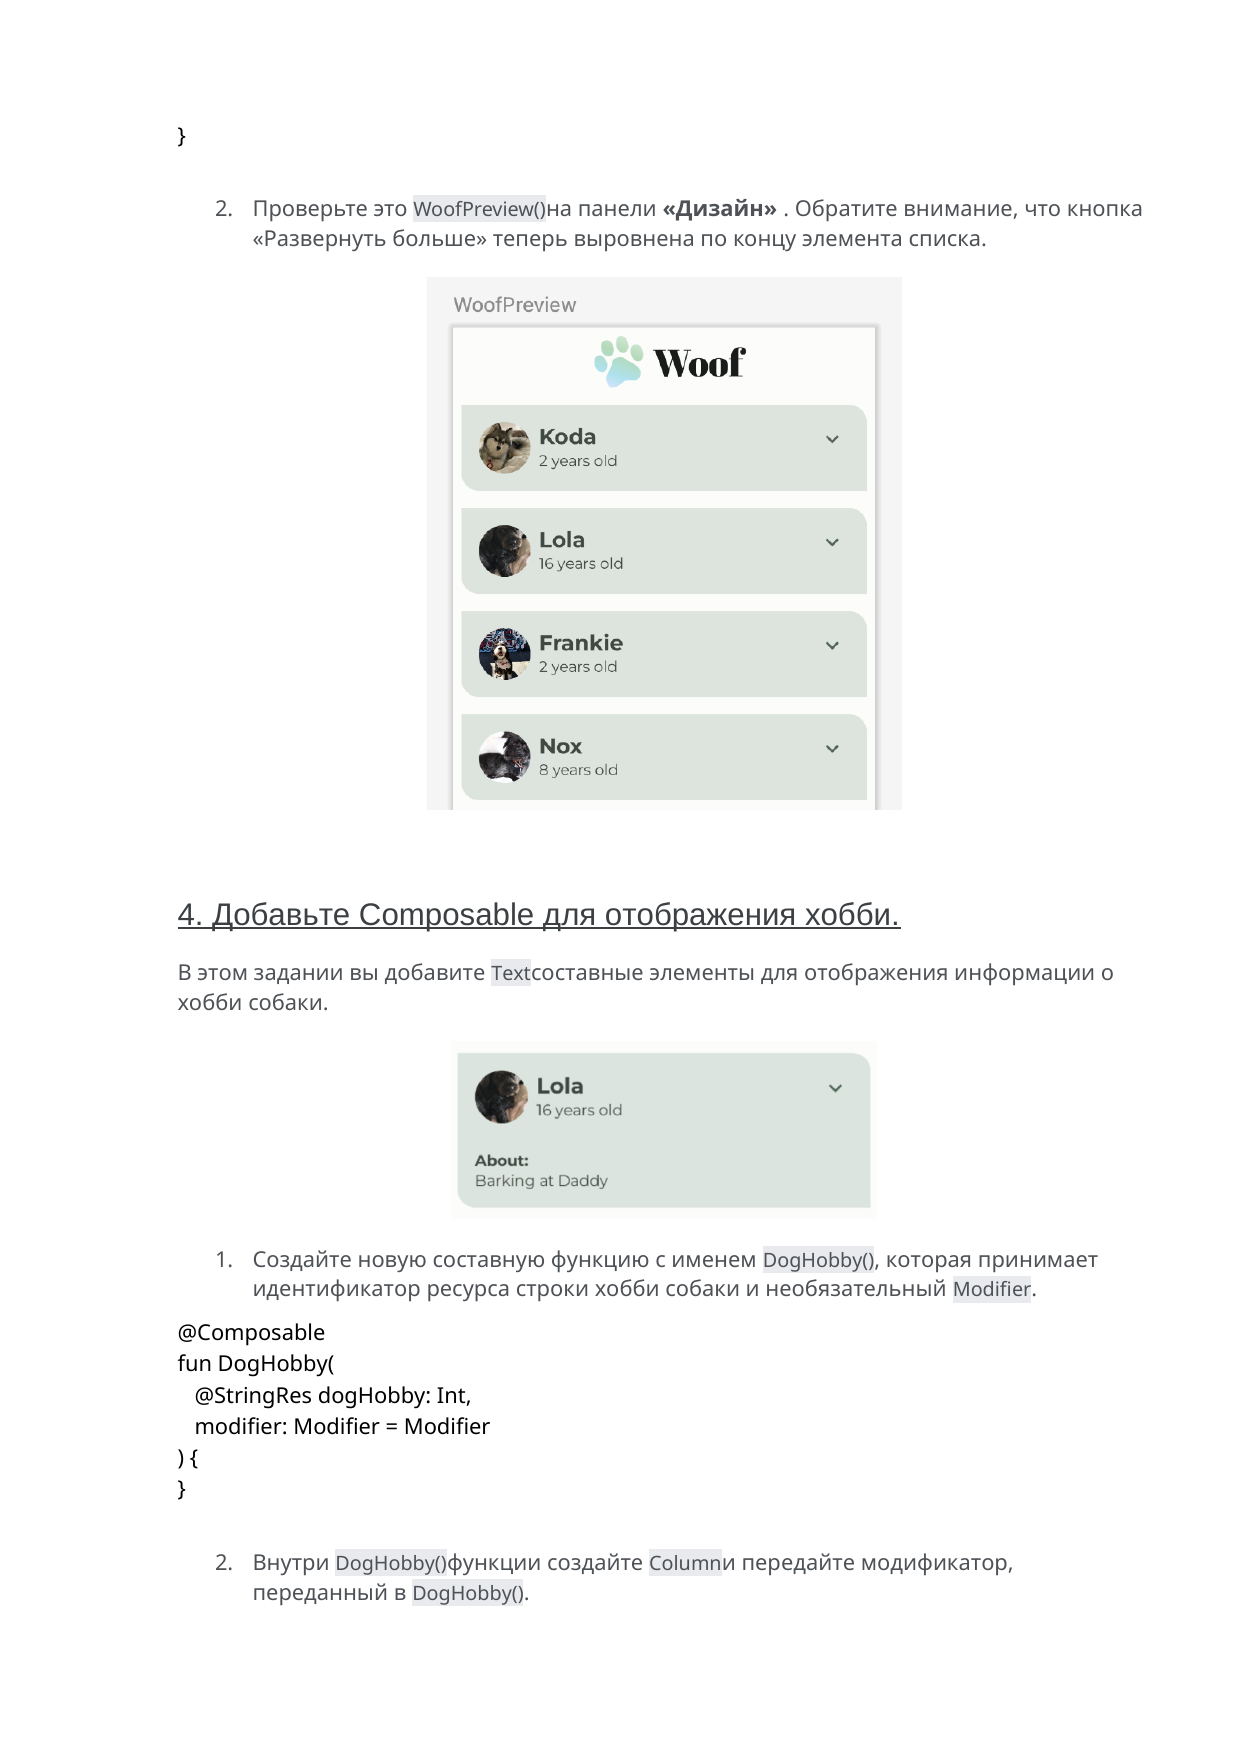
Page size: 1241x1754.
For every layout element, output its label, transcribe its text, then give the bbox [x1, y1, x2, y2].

picture [426, 277, 903, 810]
picture [451, 1041, 878, 1219]
list Проверьте это WoofPreview()на панели «Дизайн» . Обратите внимание, что кнопка «Развернуть больше» теперь выровнена по концу элемента списка. [215, 193, 1152, 253]
list Создайте новую составную функцию с именем DogHobby(), которая принимает идентификатор ресурса строки хобби собаки и необязательный Modifier. [215, 1244, 1152, 1303]
text В этом задании вы добавите Textсоставные элементы для отображения информации о хобби собаки. [177, 957, 1152, 1016]
list Внутри DogHobby()функции создайте Columnи передайте модификатор, переданный в DogHobby(). [215, 1547, 1152, 1607]
text @Composable fun DogHobby( @StringRes dogHobby: Int, modifier: Modifier = Modifier ) { } [177, 1316, 1152, 1534]
text 4. Добавьте Composable для отображения хобби. [177, 896, 1152, 932]
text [177, 118, 1152, 181]
